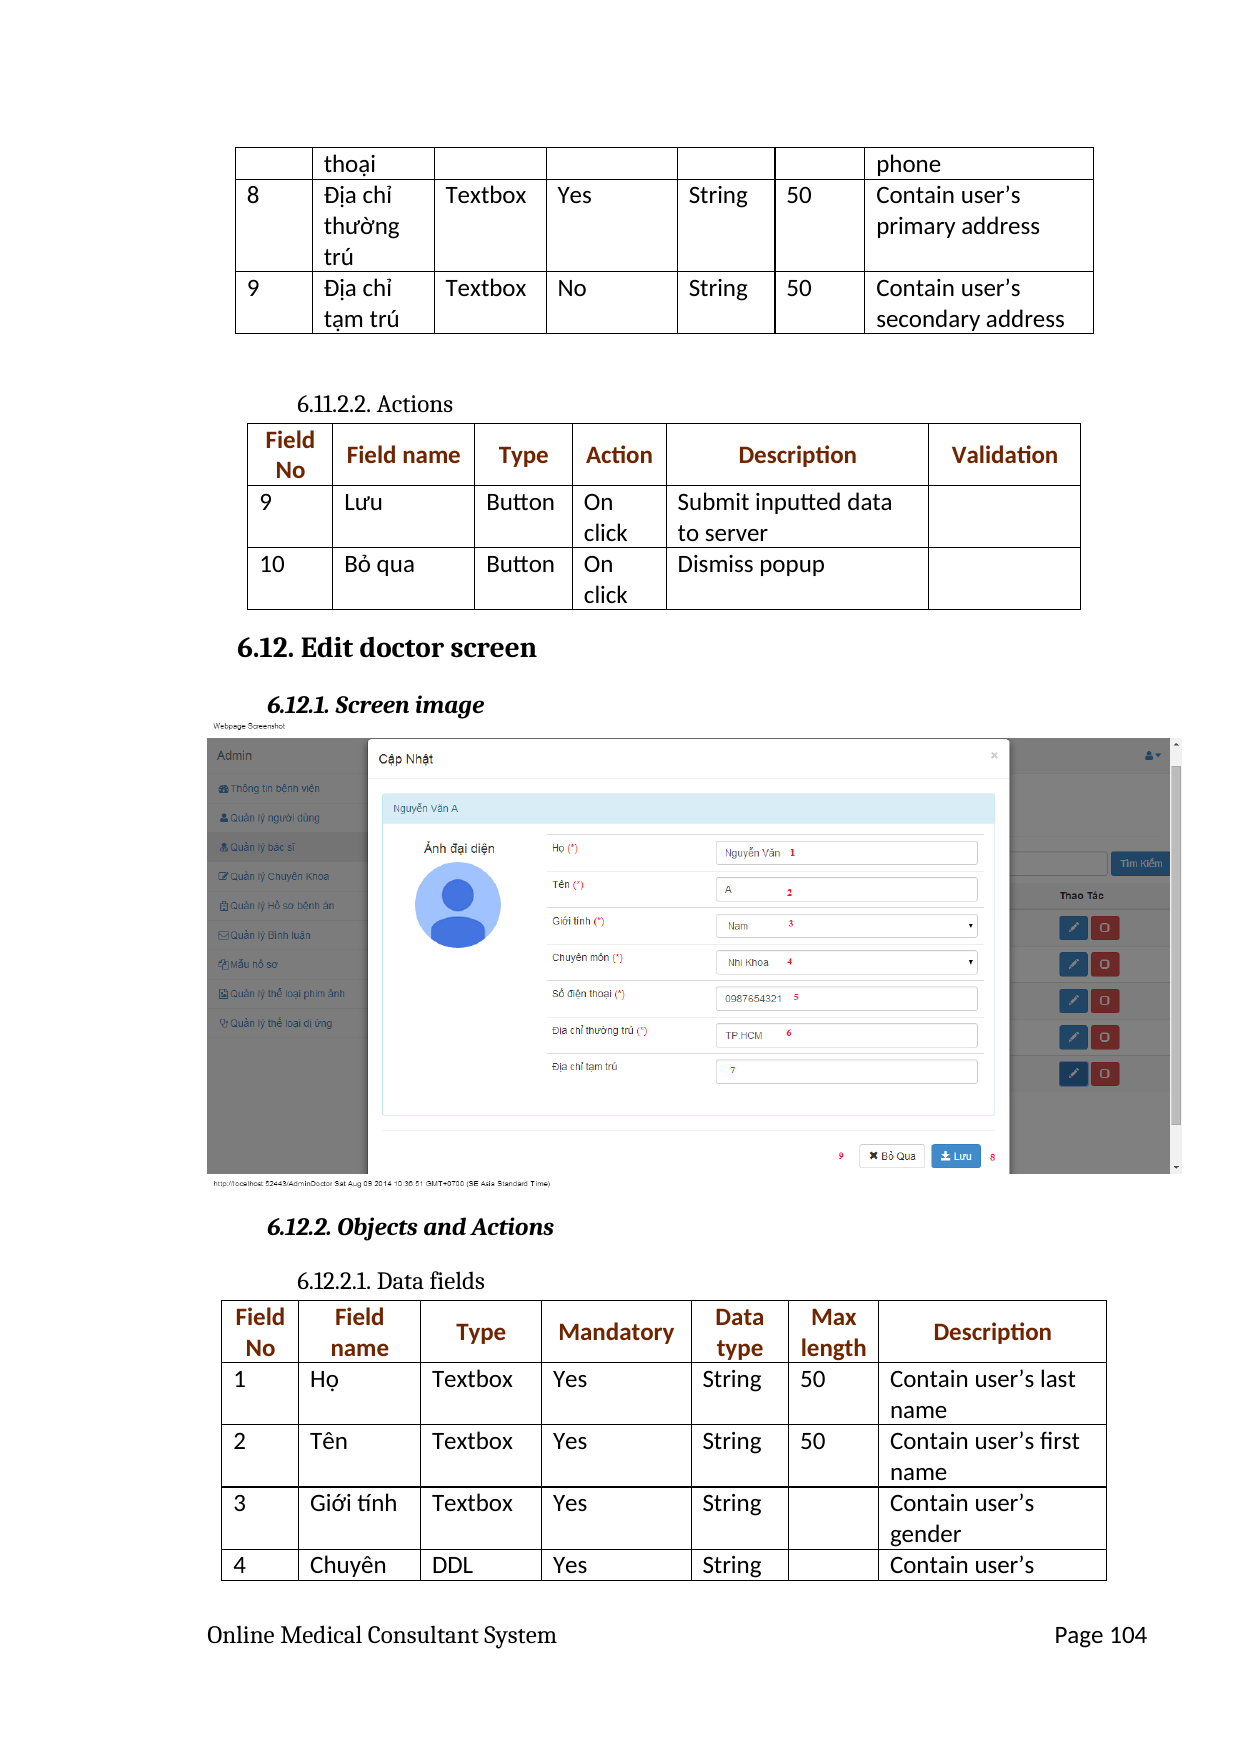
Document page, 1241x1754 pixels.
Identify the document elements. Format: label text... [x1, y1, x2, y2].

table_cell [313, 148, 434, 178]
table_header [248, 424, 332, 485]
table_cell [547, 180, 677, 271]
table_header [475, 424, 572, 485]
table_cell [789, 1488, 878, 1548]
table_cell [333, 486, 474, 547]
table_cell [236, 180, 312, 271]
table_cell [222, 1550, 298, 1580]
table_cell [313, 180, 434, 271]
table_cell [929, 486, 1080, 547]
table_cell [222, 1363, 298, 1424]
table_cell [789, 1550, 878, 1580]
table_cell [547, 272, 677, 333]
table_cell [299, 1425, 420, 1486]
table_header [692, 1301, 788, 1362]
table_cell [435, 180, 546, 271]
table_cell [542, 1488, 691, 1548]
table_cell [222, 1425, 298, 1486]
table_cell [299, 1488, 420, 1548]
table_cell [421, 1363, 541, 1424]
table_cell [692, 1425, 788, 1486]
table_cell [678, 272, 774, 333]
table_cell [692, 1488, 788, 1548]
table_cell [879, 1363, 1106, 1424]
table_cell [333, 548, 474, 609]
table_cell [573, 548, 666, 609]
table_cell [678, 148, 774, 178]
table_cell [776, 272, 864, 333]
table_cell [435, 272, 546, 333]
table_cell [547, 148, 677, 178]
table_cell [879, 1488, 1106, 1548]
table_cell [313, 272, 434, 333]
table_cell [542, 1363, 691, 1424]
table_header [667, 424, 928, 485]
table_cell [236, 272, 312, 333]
subtitle Actions [282, 390, 1122, 419]
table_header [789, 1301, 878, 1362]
subtitle Objects and Actions [267, 1213, 1122, 1242]
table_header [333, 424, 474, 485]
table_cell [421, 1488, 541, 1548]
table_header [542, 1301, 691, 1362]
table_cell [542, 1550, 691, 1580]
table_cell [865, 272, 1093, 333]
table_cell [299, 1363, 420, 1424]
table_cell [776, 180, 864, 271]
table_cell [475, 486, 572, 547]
subtitle Screen image [267, 691, 1122, 719]
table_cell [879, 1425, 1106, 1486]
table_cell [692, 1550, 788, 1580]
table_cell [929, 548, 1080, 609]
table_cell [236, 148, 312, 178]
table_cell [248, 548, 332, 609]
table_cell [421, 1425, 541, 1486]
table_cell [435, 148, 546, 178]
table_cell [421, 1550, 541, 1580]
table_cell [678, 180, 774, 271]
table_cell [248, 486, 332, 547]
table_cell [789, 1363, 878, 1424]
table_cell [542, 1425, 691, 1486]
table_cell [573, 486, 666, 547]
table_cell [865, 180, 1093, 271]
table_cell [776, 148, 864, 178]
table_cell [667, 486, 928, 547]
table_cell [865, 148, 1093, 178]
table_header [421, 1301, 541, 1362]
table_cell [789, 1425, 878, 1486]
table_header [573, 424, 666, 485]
subtitle Edit doctor screen [237, 631, 1122, 665]
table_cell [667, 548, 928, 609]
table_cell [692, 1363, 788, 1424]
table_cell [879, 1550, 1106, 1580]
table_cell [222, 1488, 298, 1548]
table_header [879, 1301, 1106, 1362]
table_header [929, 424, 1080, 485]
picture [207, 723, 1182, 1188]
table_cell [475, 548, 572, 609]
subtitle Data fields [282, 1267, 1122, 1296]
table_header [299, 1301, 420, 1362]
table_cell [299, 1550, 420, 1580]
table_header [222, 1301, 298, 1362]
